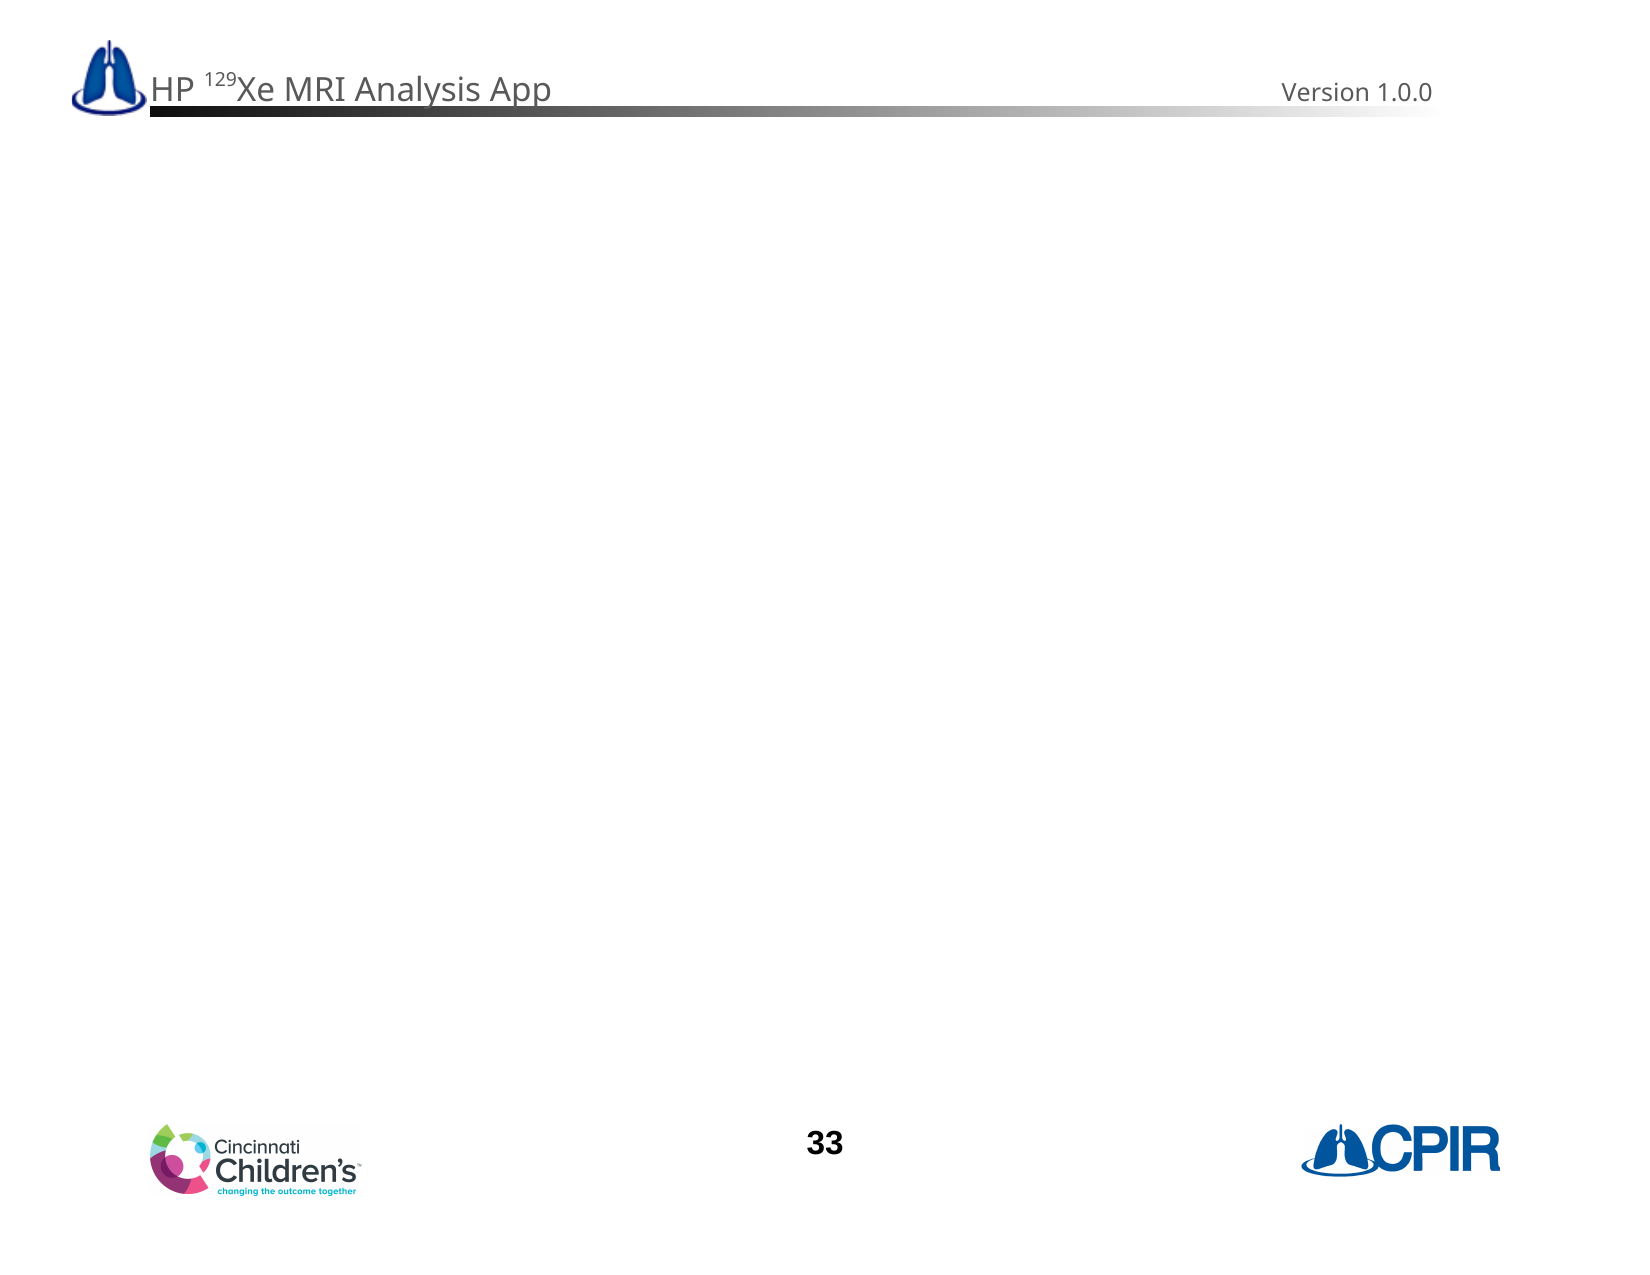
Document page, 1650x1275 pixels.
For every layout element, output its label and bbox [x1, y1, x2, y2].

picture [71, 40, 147, 116]
picture [150, 1124, 362, 1196]
picture [1301, 1124, 1500, 1177]
